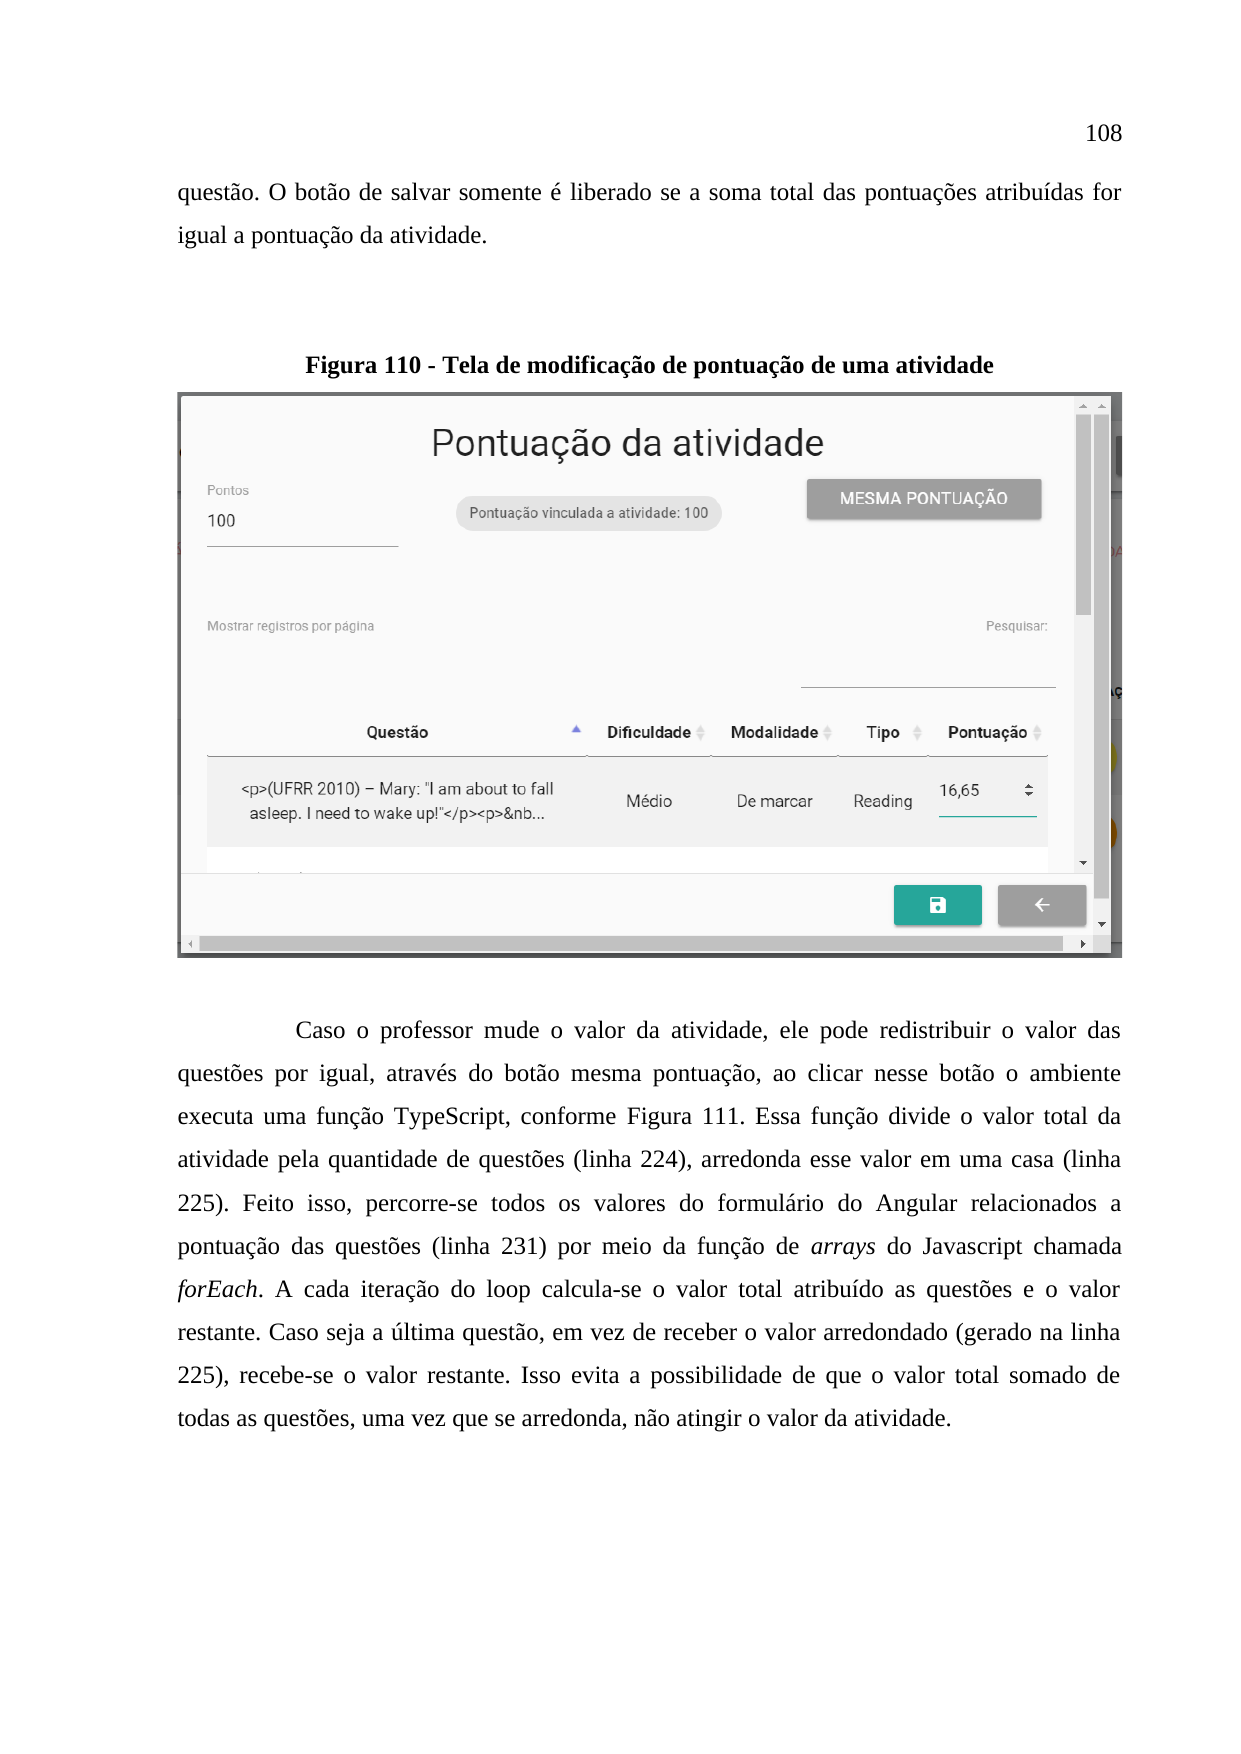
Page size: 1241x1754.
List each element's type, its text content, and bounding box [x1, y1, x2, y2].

picture [177, 392, 1123, 958]
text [177, 177, 1122, 249]
text Caso o professor mude o valor da atividade, ele pode redistribuir o valor das questões por igual, através do botão mesma pontuação, ao clicar nesse botão o ambiente executa uma função TypeScript, conforme . Essa função divide o valor total da atividade pela quantidade de questões (linha 224), arredonda esse valor em uma casa (linha 225). Feito isso, percorre-se todos os valores do formulário do Angular relacionados a pontuação das questões (linha 231) por meio da função de arrays do Javascript chamada forEach. A cada iteração do loop calcula-se o valor total atribuído as questões e o valor restante. Caso seja a última questão, em vez de receber o valor arredondado (gerado na linha 225), recebe-se o valor restante. Isso evita a possibilidade de que o valor total somado de todas as questões, uma vez que se arredonda, não atingir o valor da atividade. [177, 1015, 1122, 1432]
